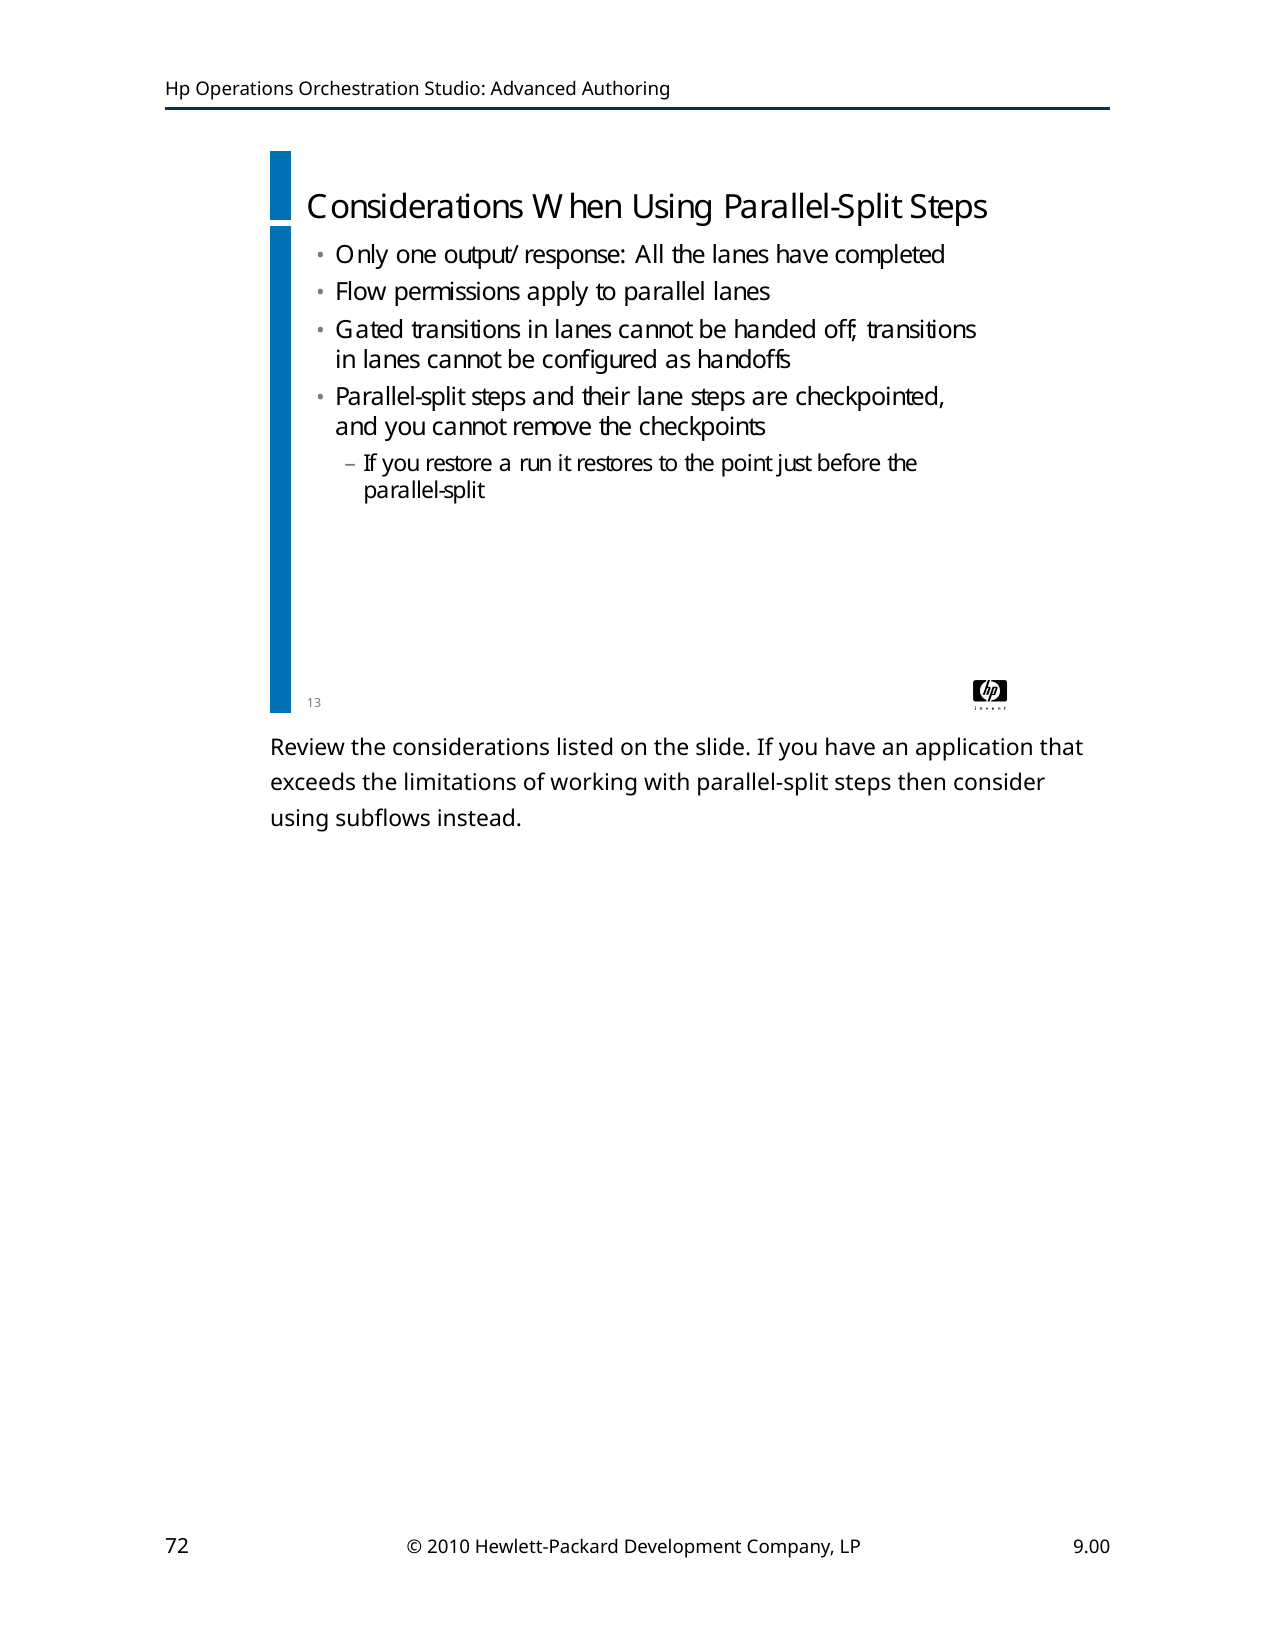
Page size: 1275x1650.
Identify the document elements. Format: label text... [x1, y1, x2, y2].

text Review the considerations listed on the slide. If you have an application that exceeds the limitations of working with parallel-split steps then consider using subflows instead. [270, 730, 1110, 833]
